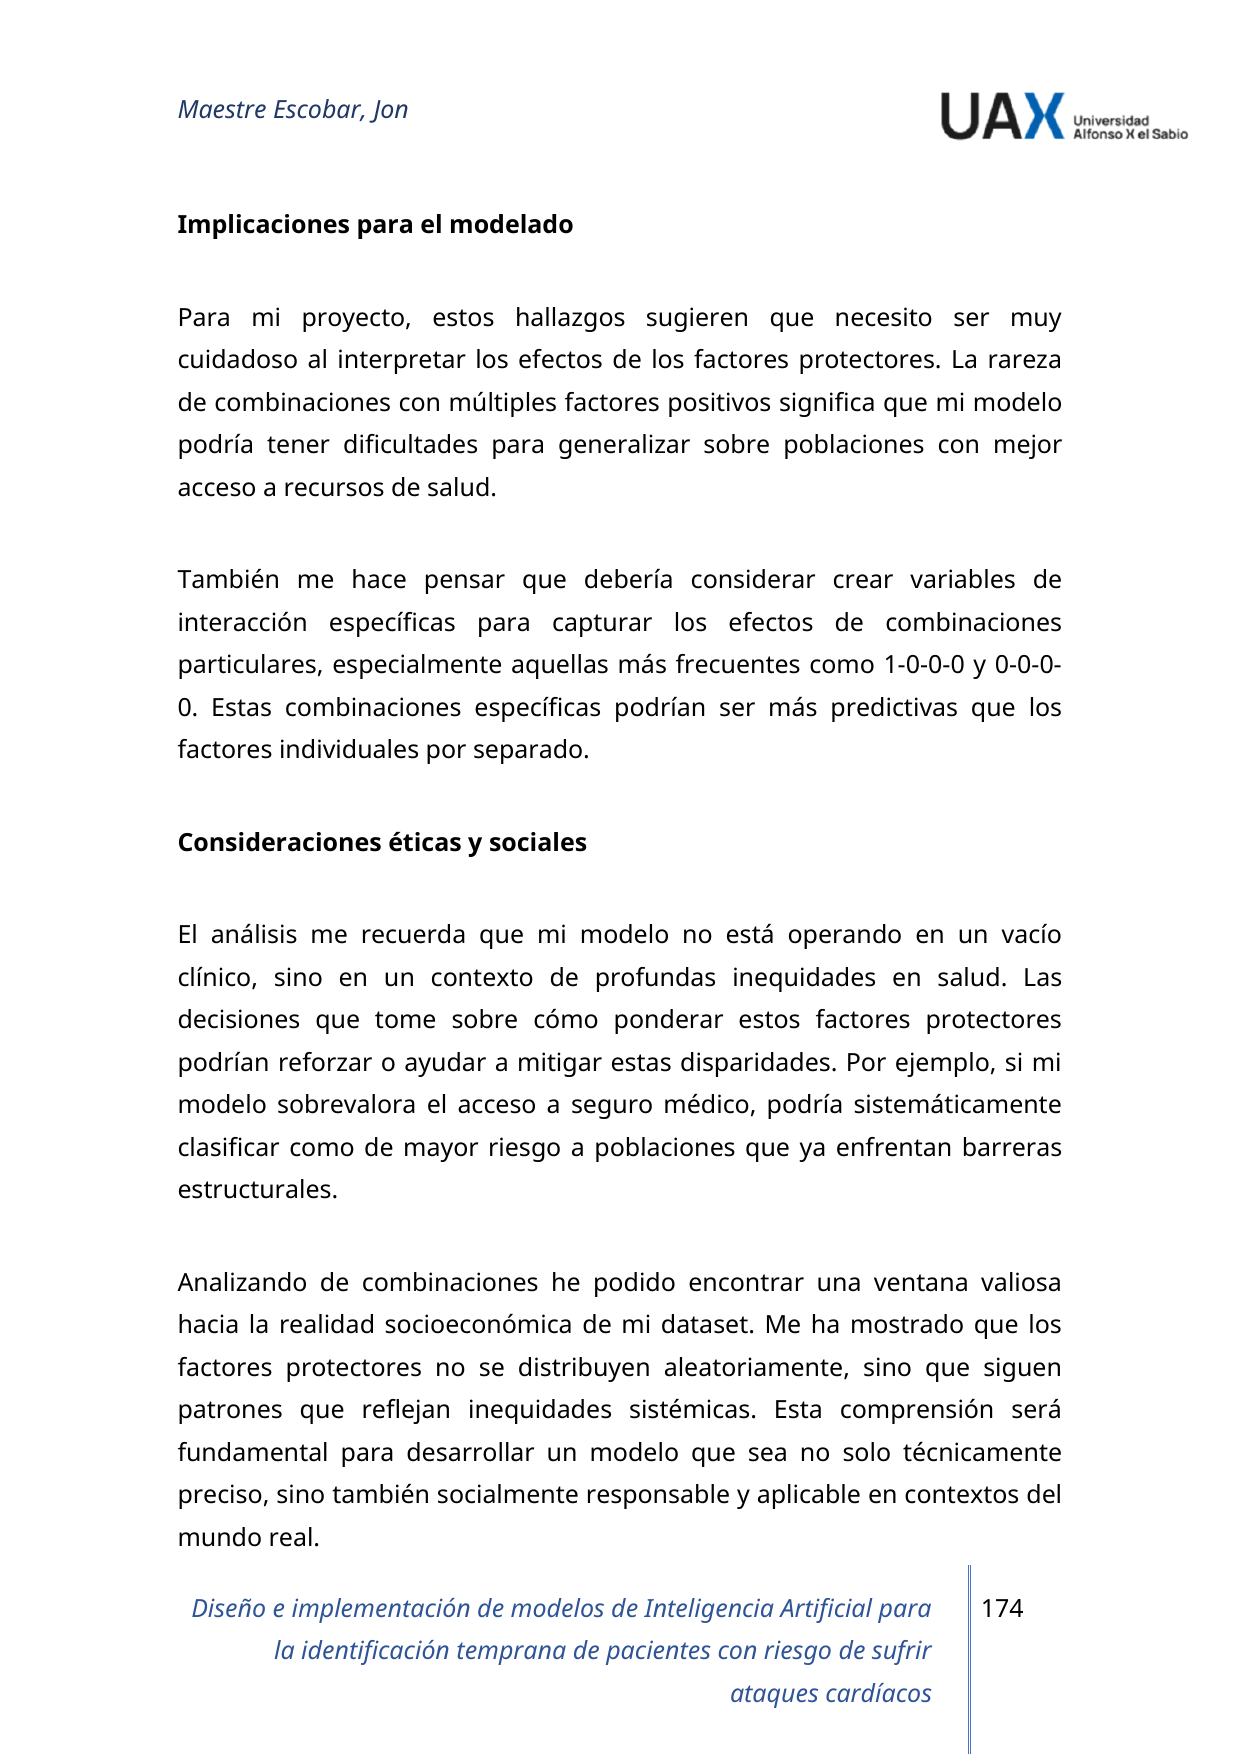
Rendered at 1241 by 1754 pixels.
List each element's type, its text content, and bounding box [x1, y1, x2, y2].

text Para mi proyecto, estos hallazgos sugieren que necesito ser muy cuidadoso al interpretar los efectos de los factores protectores. La rareza de combinaciones con múltiples factores positivos significa que mi modelo podría tener dificultades para generalizar sobre poblaciones con mejor acceso a recursos de salud. [177, 299, 1063, 503]
picture [940, 89, 1192, 144]
text El análisis me recuerda que mi modelo no está operando en un vacío clínico, sino en un contexto de profundas inequidades en salud. Las decisiones que tome sobre cómo ponderar estos factores protectores podrían reforzar o ayudar a mitigar estas disparidades. Por ejemplo, si mi modelo sobrevalora el acceso a seguro médico, podría sistemáticamente clasificar como de mayor riesgo a poblaciones que ya enfrentan barreras estructurales. [177, 917, 1063, 1206]
text Consideraciones éticas y sociales [177, 824, 1063, 858]
text Implicaciones para el modelado [177, 207, 1063, 241]
text También me hace pensar que debería considerar crear variables de interacción específicas para capturar los efectos de combinaciones particulares, especialmente aquellas más frecuentes como 1-0-0-0 y 0-0-0-0. Estas combinaciones específicas podrían ser más predictivas que los factores individuales por separado. [177, 562, 1063, 766]
text Analizando de combinaciones he podido encontrar una ventana valiosa hacia la realidad socioeconómica de mi dataset. Me ha mostrado que los factores protectores no se distribuyen aleatoriamente, sino que siguen patrones que reflejan inequidades sistémicas. Esta comprensión será fundamental para desarrollar un modelo que sea no solo técnicamente preciso, sino también socialmente responsable y aplicable en contextos del mundo real. [177, 1264, 1063, 1553]
